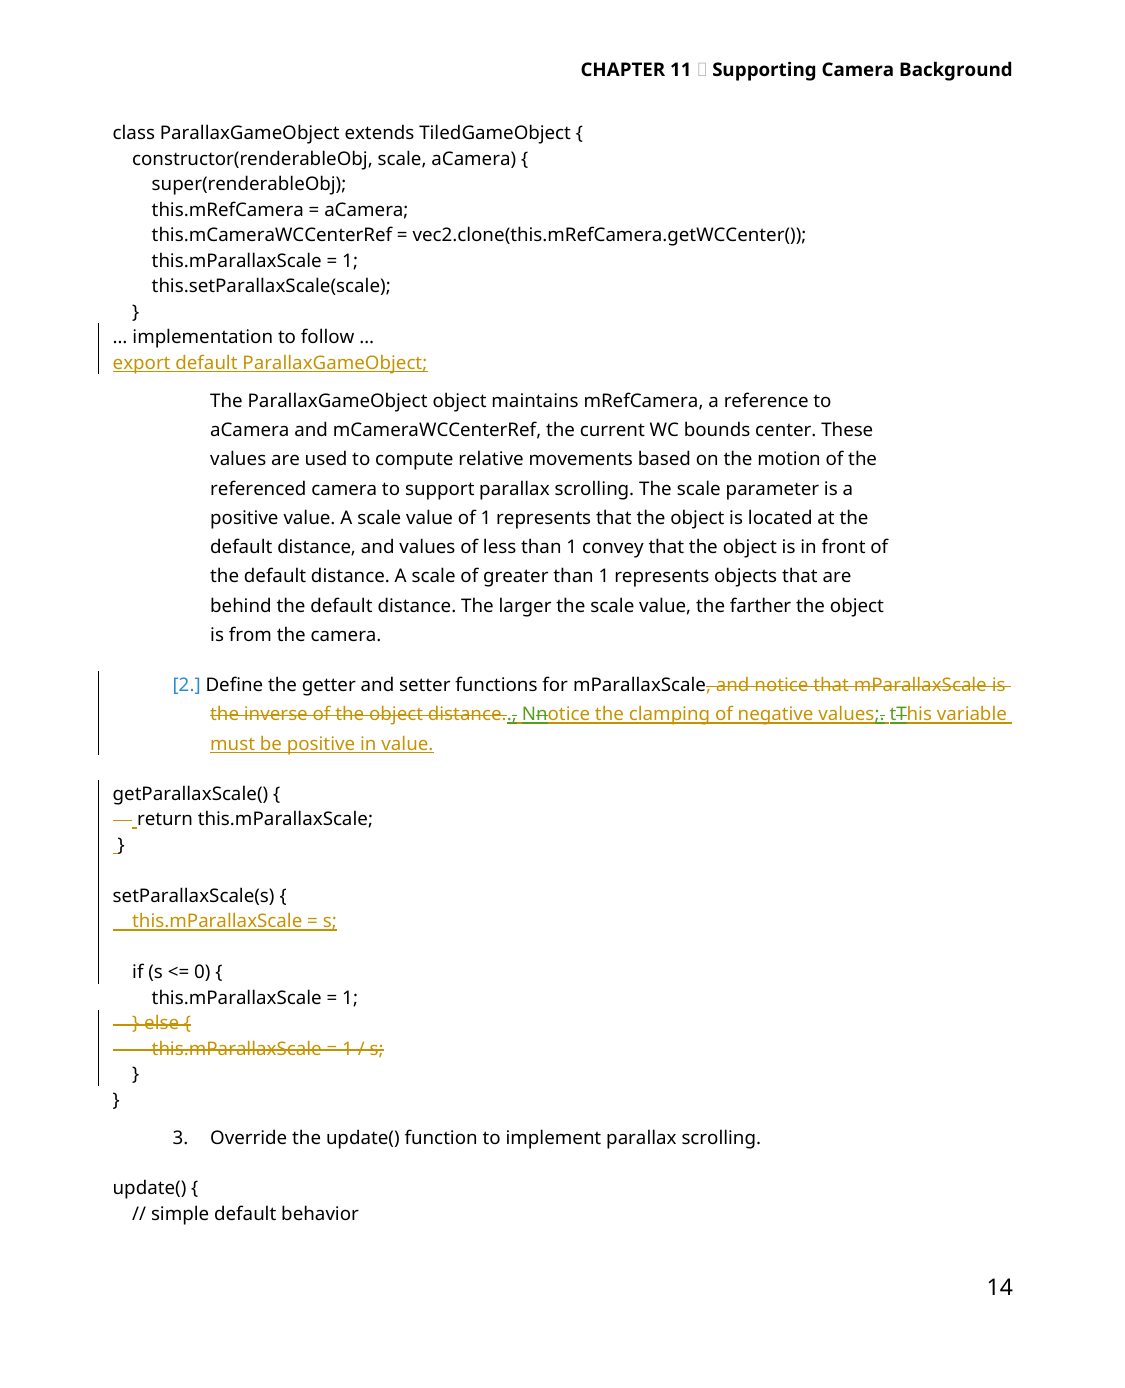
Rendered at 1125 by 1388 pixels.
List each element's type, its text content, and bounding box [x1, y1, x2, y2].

text } [112, 298, 1012, 323]
text class ParallaxGameObject extends TiledGameObject { [112, 119, 1012, 145]
text // simple default behavior [112, 1200, 1012, 1225]
text this.setParallaxScale(scale); [112, 272, 1012, 298]
text this.mCameraWCCenterRef = vec2.clone(this.mRefCamera.getWCCenter()); [112, 221, 1012, 247]
text constructor(renderableObj, scale, aCamera) { [112, 145, 1012, 170]
text } [112, 1086, 1012, 1112]
text setParallaxScale(s) { [112, 882, 1012, 907]
text getParallaxScale() { [112, 780, 1012, 805]
text this.mRefCamera = aCamera; [112, 196, 1012, 221]
text return this.mParallaxScale; [112, 805, 1012, 831]
text } [112, 1061, 1012, 1086]
text update() { [112, 1174, 1012, 1200]
text } [112, 831, 1012, 856]
list The ParallaxGameObject object maintains mRefCamera, a reference to aCamera and mCameraWCCenterRef, the current WC bounds center. These values are used to compute relative movements based on the motion of the referenced camera to support parallax scrolling. The scale parameter is a positive value. A scale value of 1 represents that the object is located at the default distance, and values of less than 1 convey that the object is in front of the default distance. A scale of greater than 1 represents objects that are behind the default distance. The larger the scale value, the farther the object is from the camera. [210, 387, 892, 647]
list Define the getter and setter functions for mParallaxScale [172, 671, 1012, 755]
list Override the update() function to implement parallax scrolling. [172, 1124, 1012, 1150]
text super(renderableObj); [112, 170, 1012, 196]
text this.mParallaxScale = 1; [112, 984, 1012, 1009]
text … implementation to follow … [112, 323, 1012, 349]
text this.mParallaxScale = 1; [112, 247, 1012, 272]
text if (s <= 0) { [112, 958, 1012, 984]
